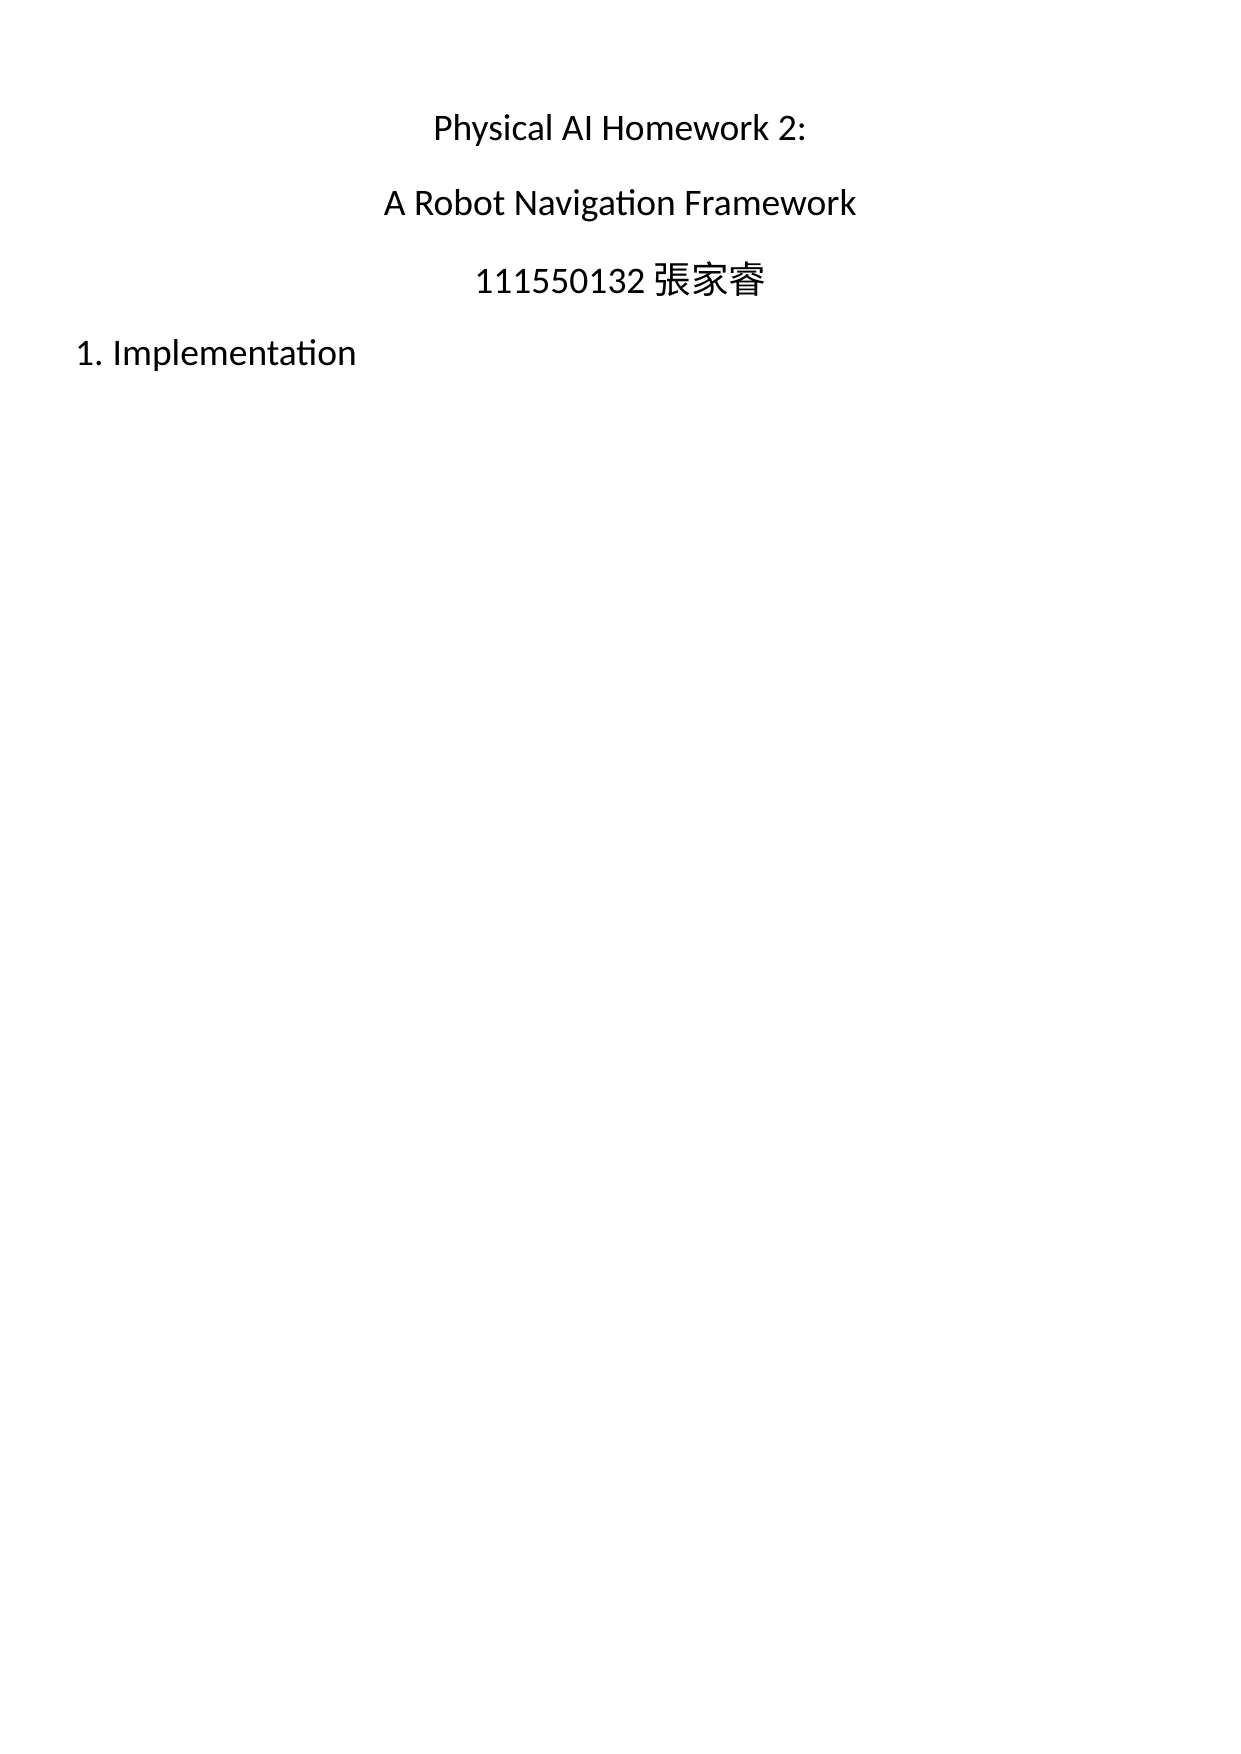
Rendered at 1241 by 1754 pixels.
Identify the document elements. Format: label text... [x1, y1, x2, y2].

text Physical AI Homework 2: [75, 89, 1165, 164]
text 111550132 張家睿 [75, 239, 1165, 314]
list Implementation [75, 314, 1165, 389]
text A Robot Navigation Framework [75, 164, 1165, 239]
